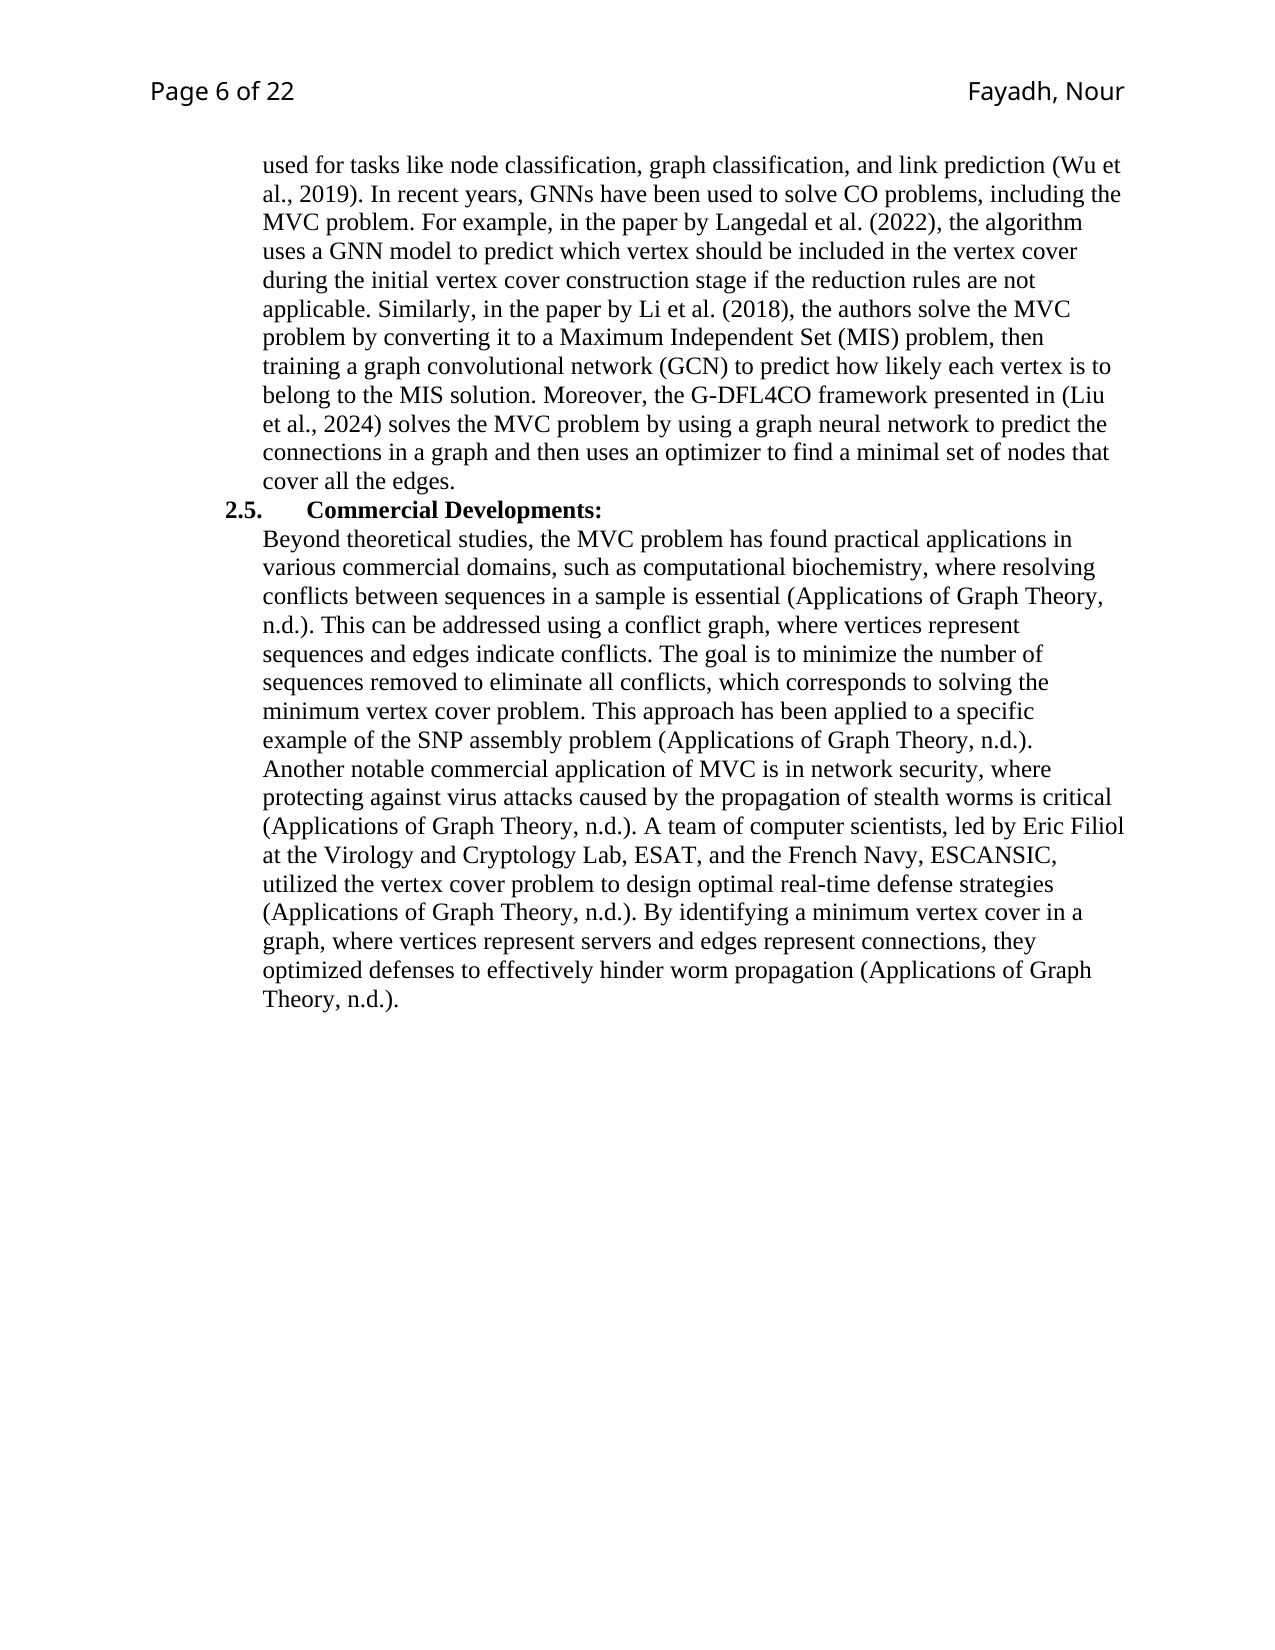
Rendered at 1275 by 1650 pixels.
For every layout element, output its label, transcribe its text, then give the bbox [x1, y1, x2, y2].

list Beyond theoretical studies, the MVC problem has found practical applications in various commercial domains, such as computational biochemistry, where resolving conflicts between sequences in a sample is essential (Applications of Graph Theory, n.d.). This can be addressed using a conflict graph, where vertices represent sequences and edges indicate conflicts. The goal is to minimize the number of sequences removed to eliminate all conflicts, which corresponds to solving the minimum vertex cover problem. This approach has been applied to a specific example of the SNP assembly problem (Applications of Graph Theory, n.d.). [262, 524, 1125, 754]
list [262, 150, 1125, 495]
list Another notable commercial application of MVC is in network security, where protecting against virus attacks caused by the propagation of stealth worms is critical (Applications of Graph Theory, n.d.). A team of computer scientists, led by Eric Filiol at the Virology and Cryptology Lab, ESAT, and the French Navy, ESCANSIC, utilized the vertex cover problem to design optimal real-time defense strategies (Applications of Graph Theory, n.d.). By identifying a minimum vertex cover in a graph, where vertices represent servers and edges represent connections, they optimized defenses to effectively hinder worm propagation (Applications of Graph Theory, n.d.). [262, 754, 1125, 1012]
list Commercial Developments: [225, 495, 1125, 524]
